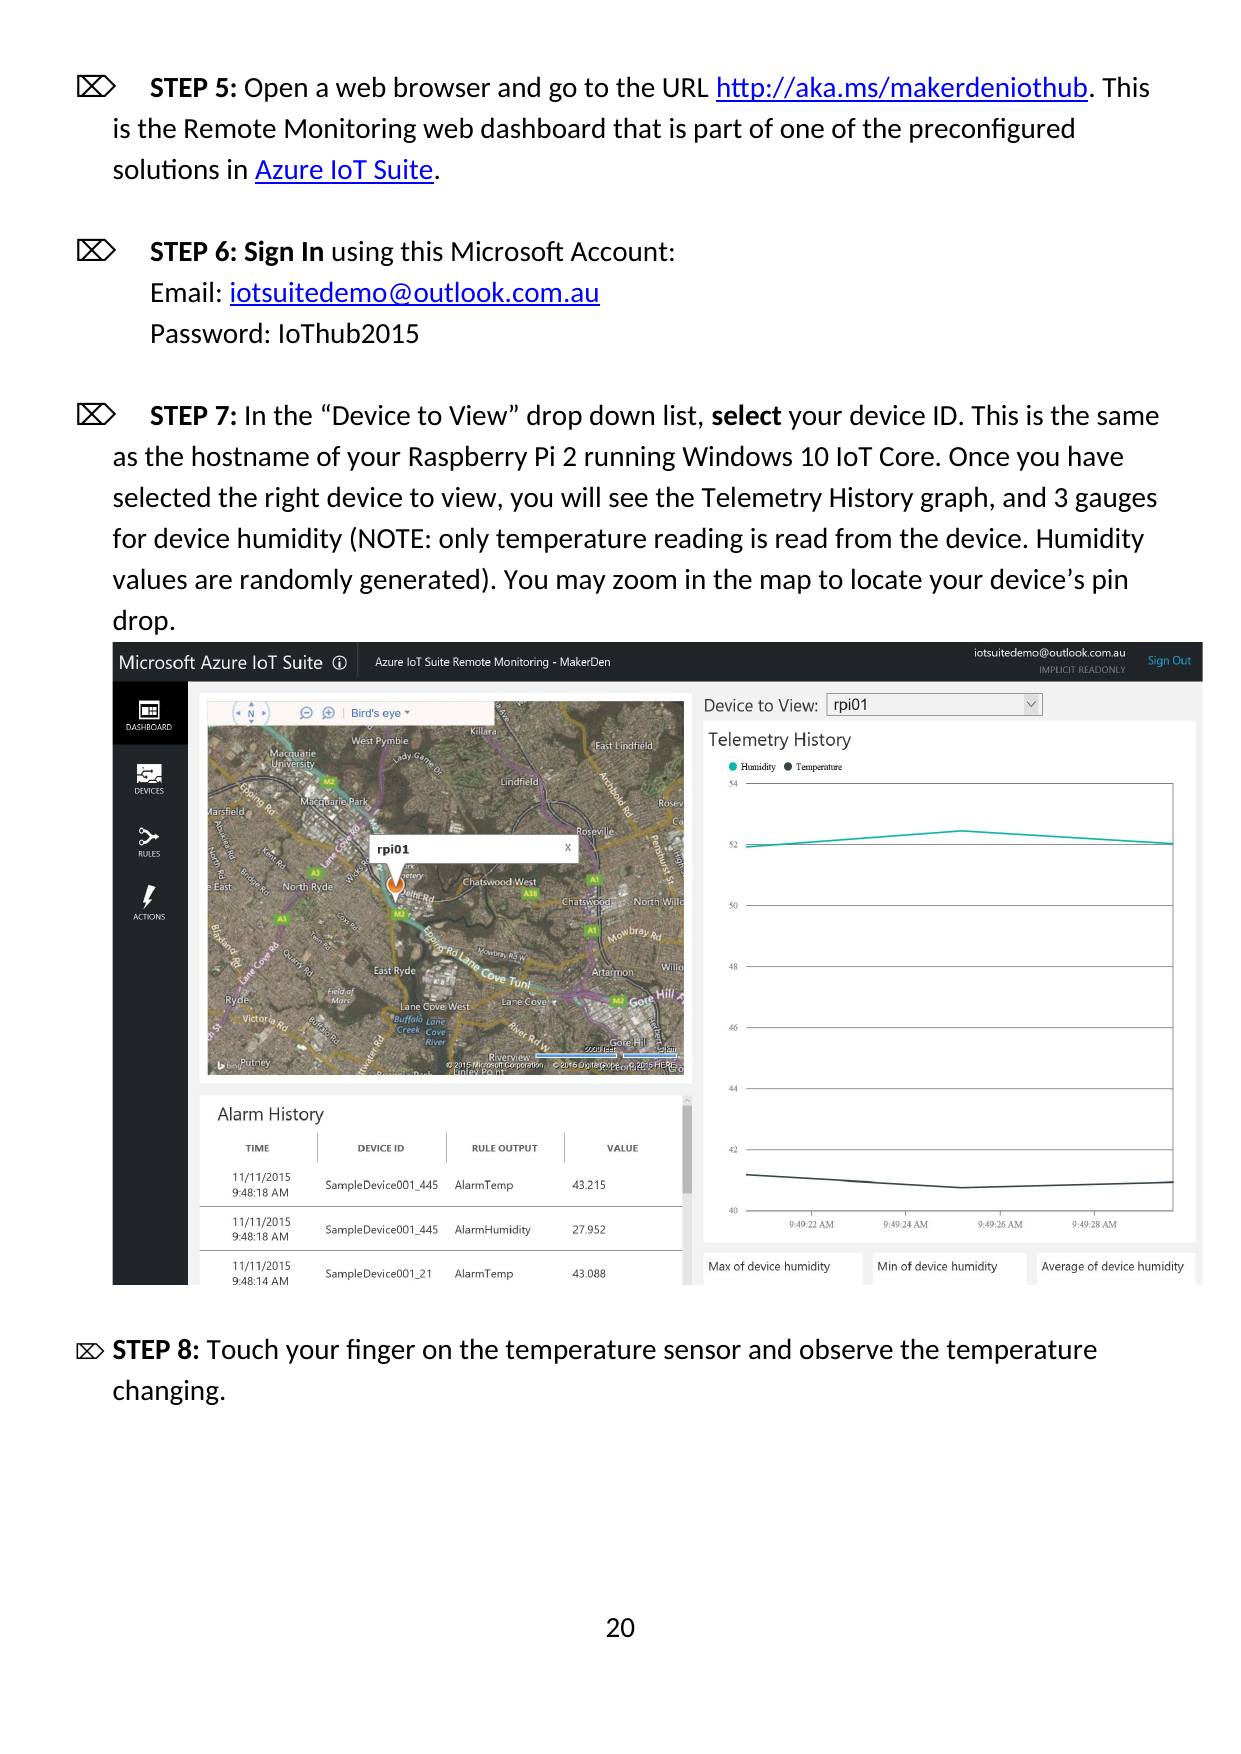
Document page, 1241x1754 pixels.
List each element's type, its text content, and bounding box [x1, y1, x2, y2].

list STEP 7: In the “Device to View” drop down list, select your device ID. This is the same as the hostname of your Raspberry Pi 2 running Windows 10 IoT Core. Once you have selected the right device to view, you will see the Telemetry History graph, and 3 gauges for device humidity (NOTE: only temperature reading is read from the device. Humidity values are randomly generated). You may zoom in the map to locate your device’s pin drop. [75, 397, 1165, 637]
list STEP 5: Open a web browser and go to the URL http://aka.ms/makerdeniothub. This is the Remote Monitoring web dashboard that is part of one of the preconfigured solutions in Azure IoT Suite. [75, 69, 1165, 187]
list STEP 8: Touch your finger on the temperature sensor and observe the temperature changing. [75, 1331, 1165, 1408]
list Email: iotsuitedemo@outlook.com.au [150, 274, 1165, 310]
list Password: IoThub2015 [150, 315, 1165, 351]
list STEP 6: Sign In using this Microsoft Account: [75, 233, 1165, 269]
picture [112, 642, 1203, 1285]
